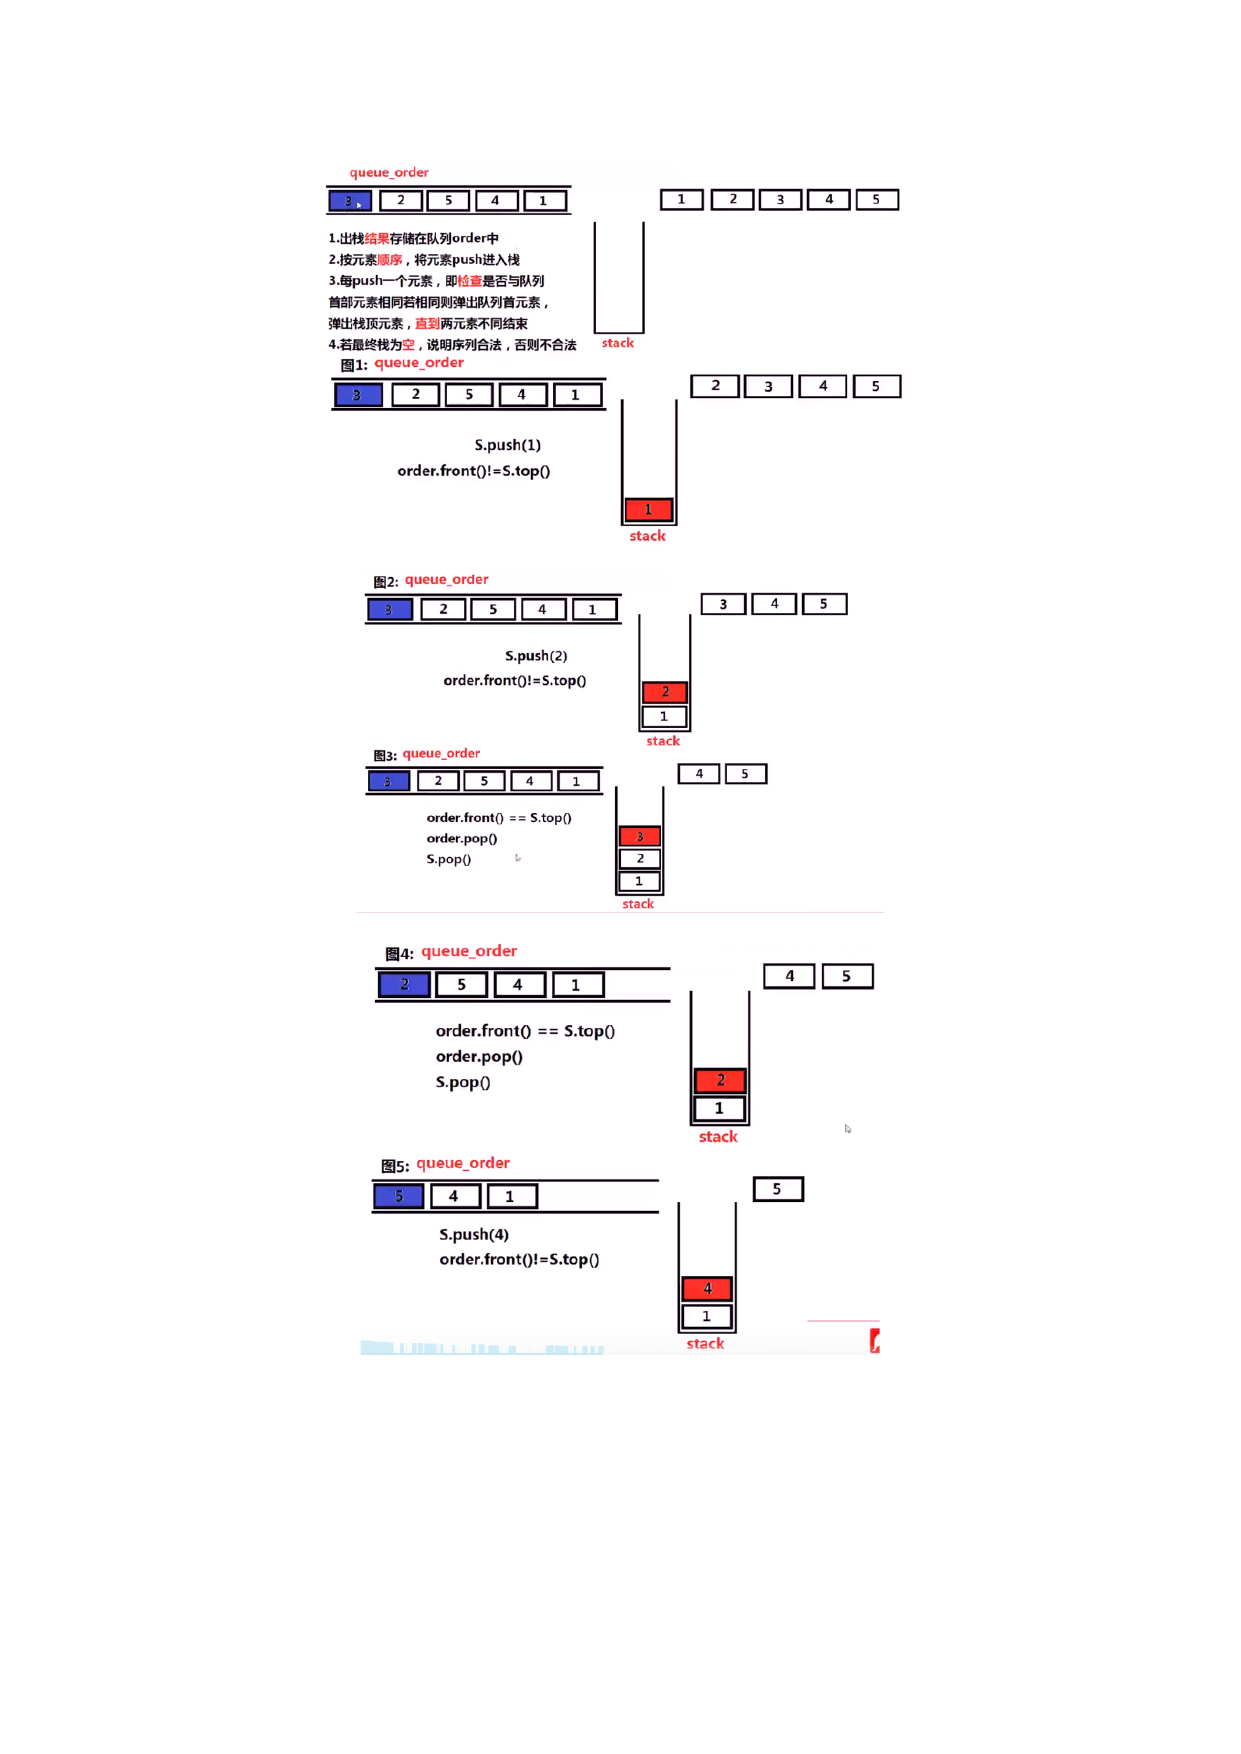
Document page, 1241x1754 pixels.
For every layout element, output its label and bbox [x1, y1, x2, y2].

picture [356, 568, 884, 913]
picture [309, 162, 931, 547]
picture [360, 943, 880, 1355]
